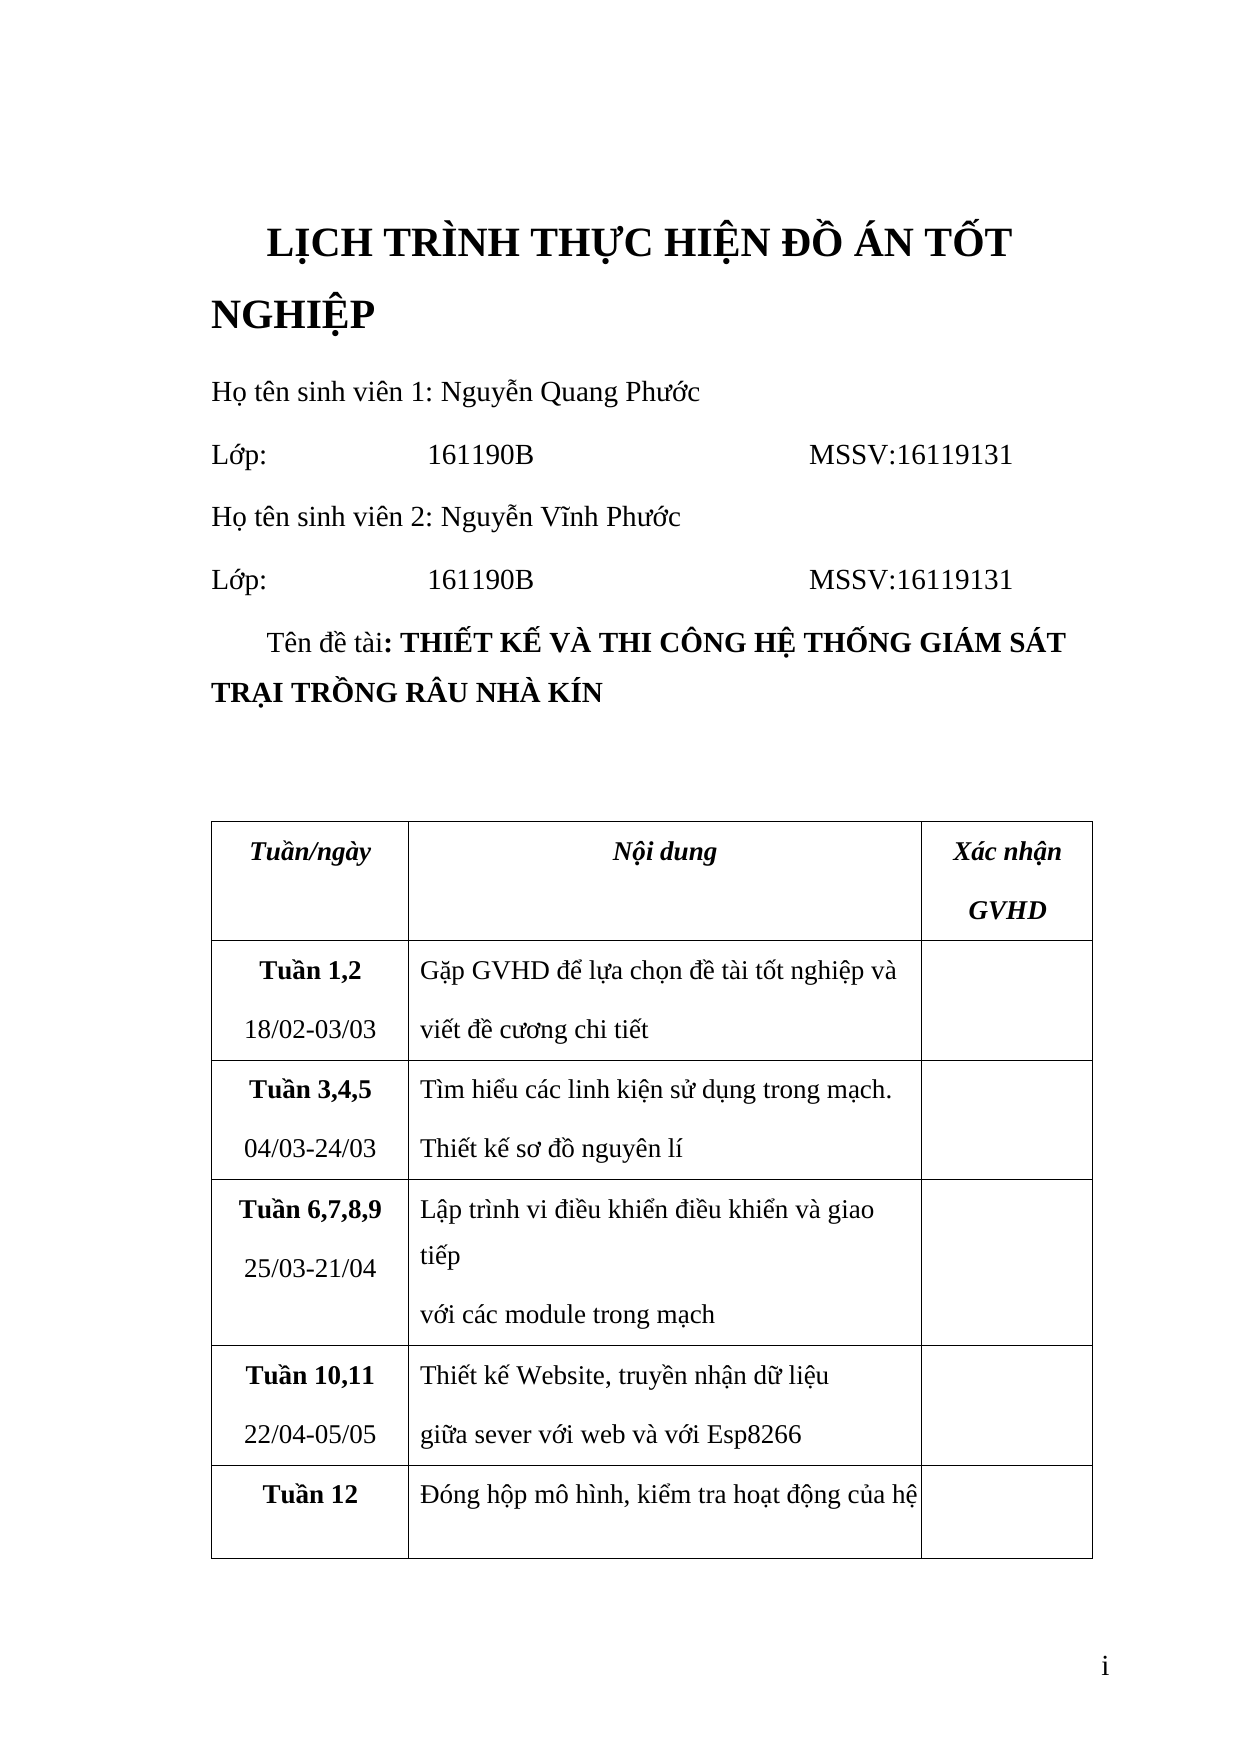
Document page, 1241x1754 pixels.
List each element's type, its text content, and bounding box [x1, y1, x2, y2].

table_header Nội dung [409, 822, 921, 940]
text Lớp: 161190B MSSV:16119131 [211, 562, 1122, 596]
text Tên đề tài: THIẾT KẾ VÀ THI CÔNG HỆ THỐNG GIÁM SÁT TRẠI TRỒNG RÂU NHÀ KÍN [211, 625, 1122, 709]
text Lớp: 161190B MSSV:16119131 [211, 437, 1122, 470]
table_cell Tuần 10,11 22/04-05/05 [212, 1346, 408, 1464]
table_cell Tìm hiểu các linh kiện sử dụng trong mạch. Thiết kế sơ đồ nguyên lí [409, 1061, 921, 1179]
table_header Tuần/ngày [212, 822, 408, 940]
table_cell Tuần 6,7,8,9 25/03-21/04 [212, 1180, 408, 1345]
table_cell Tuần 1,2 18/02-03/03 [212, 941, 408, 1060]
table_cell Tuần 12 06/05-12/05 [212, 1466, 408, 1558]
table_cell [922, 941, 1092, 1060]
table_header Xác nhận GVHD [922, 822, 1092, 940]
text Họ tên sinh viên 1: Nguyễn Quang Phước [211, 374, 1122, 407]
table_cell [922, 1180, 1092, 1345]
table_cell [922, 1466, 1092, 1558]
table_cell Tuần 3,4,5 04/03-24/03 [212, 1061, 408, 1179]
table_cell [922, 1346, 1092, 1464]
table_cell Lập trình vi điều khiển điều khiển và giao tiếp với các module trong mạch [409, 1180, 921, 1345]
table_cell [922, 1061, 1092, 1179]
text Họ tên sinh viên 2: Nguyễn Vĩnh Phước [211, 499, 1122, 533]
table_cell Thiết kế Website, truyền nhận dữ liệu giữa sever với web và với Esp8266 [409, 1346, 921, 1464]
table_cell Gặp GVHD để lựa chọn đề tài tốt nghiệp và viết đề cương chi tiết [409, 941, 921, 1060]
text LỊCH TRÌNH THỰC HIỆN ĐỒ ÁN TỐT NGHIỆP [211, 218, 1122, 337]
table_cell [409, 1466, 921, 1558]
